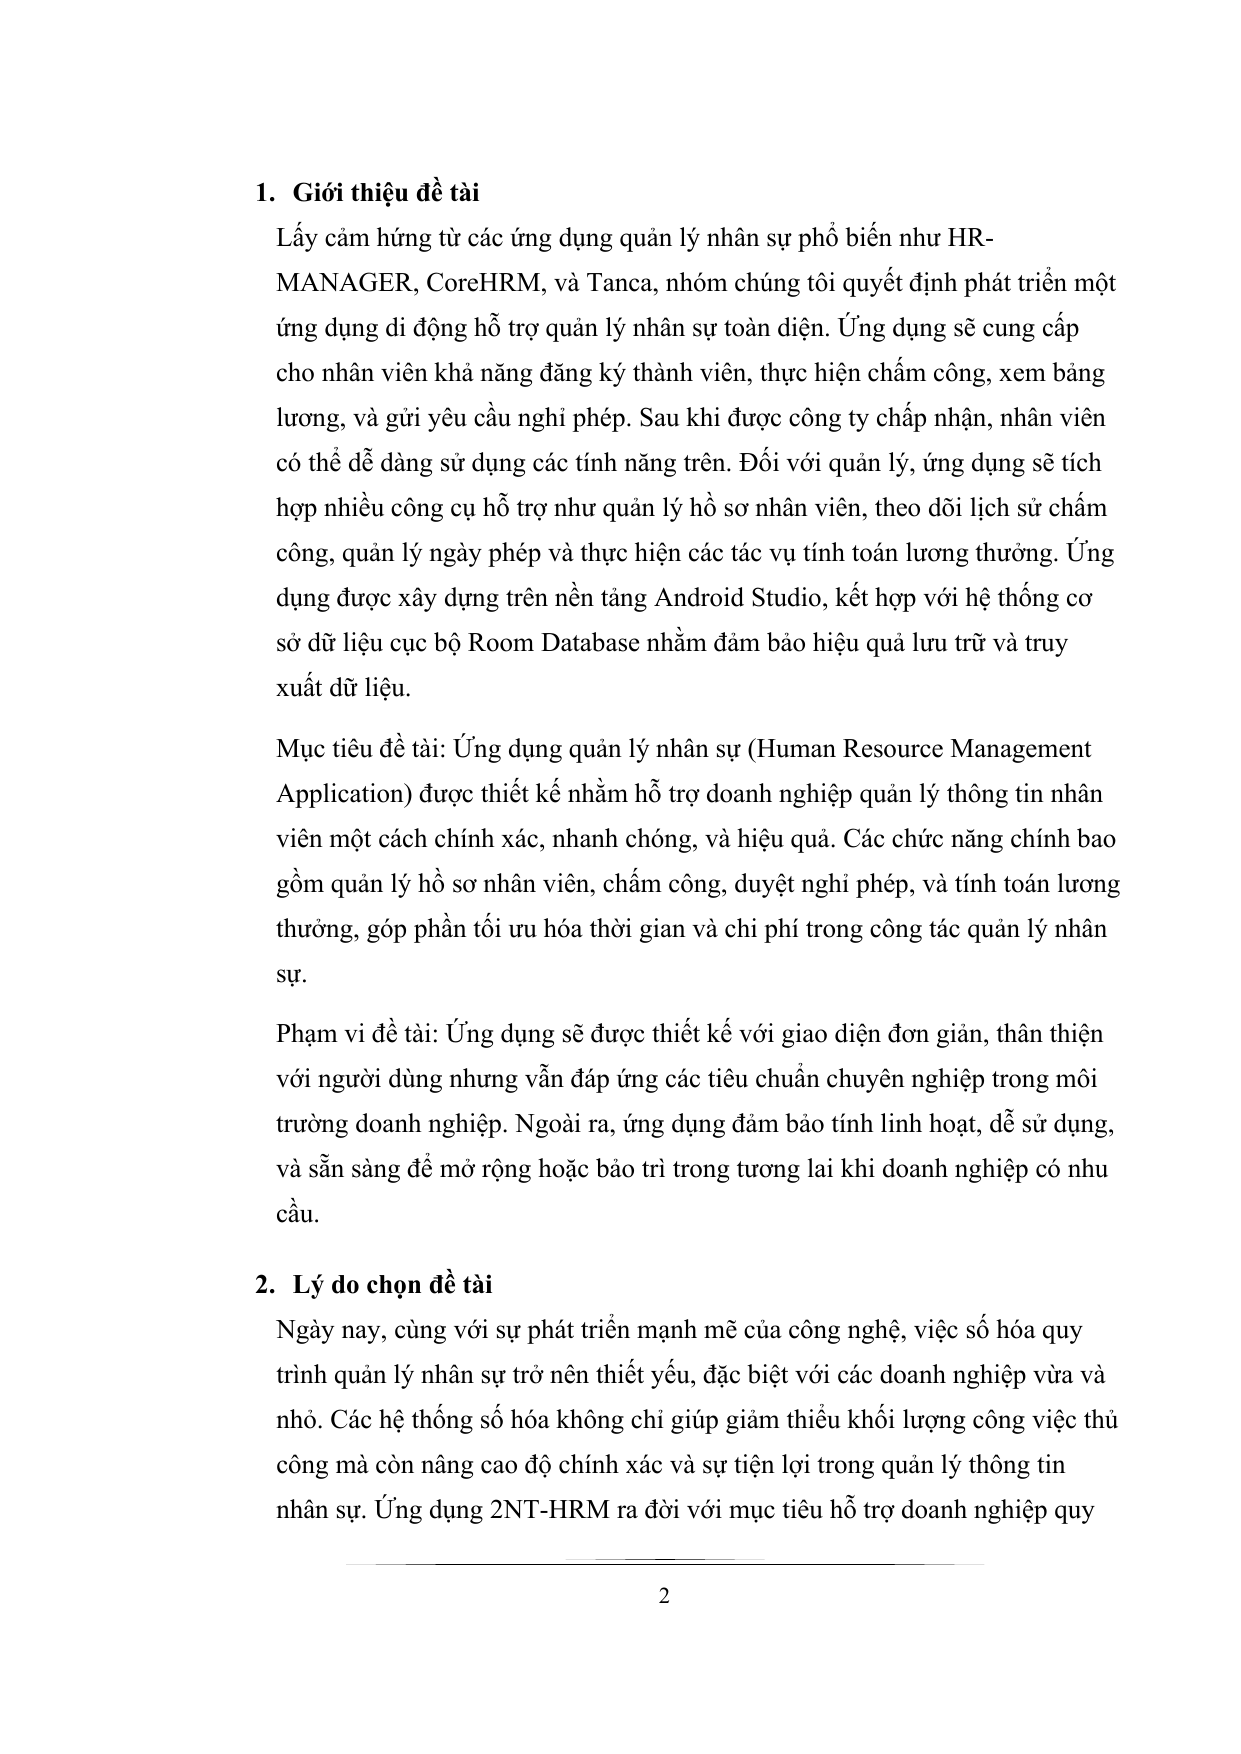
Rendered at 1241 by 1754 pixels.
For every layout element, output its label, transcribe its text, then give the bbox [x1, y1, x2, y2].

text Mục tiêu đề tài: Ứng dụng quản lý nhân sự (Human Resource Management Application) được thiết kế nhằm hỗ trợ doanh nghiệp quản lý thông tin nhân viên một cách chính xác, nhanh chóng, và hiệu quả. Các chức năng chính bao gồm quản lý hồ sơ nhân viên, chấm công, duyệt nghỉ phép, và tính toán lương thưởng, góp phần tối ưu hóa thời gian và chi phí trong công tác quản lý nhân sự. [276, 733, 1122, 988]
subtitle Giới thiệu đề tài [255, 177, 1122, 207]
text Lấy cảm hứng từ các ứng dụng quản lý nhân sự phổ biến như HR-MANAGER, CoreHRM, và Tanca, nhóm chúng tôi quyết định phát triển một ứng dụng di động hỗ trợ quản lý nhân sự toàn diện. Ứng dụng sẽ cung cấp cho nhân viên khả năng đăng ký thành viên, thực hiện chấm công, xem bảng lương, và gửi yêu cầu nghỉ phép. Sau khi được công ty chấp nhận, nhân viên có thể dễ dàng sử dụng các tính năng trên. Đối với quản lý, ứng dụng sẽ tích hợp nhiều công cụ hỗ trợ như quản lý hồ sơ nhân viên, theo dõi lịch sử chấm công, quản lý ngày phép và thực hiện các tác vụ tính toán lương thưởng. Ứng dụng được xây dựng trên nền tảng Android Studio, kết hợp với hệ thống cơ sở dữ liệu cục bộ Room Database nhằm đảm bảo hiệu quả lưu trữ và truy xuất dữ liệu. [276, 222, 1122, 702]
text Phạm vi đề tài: Ứng dụng sẽ được thiết kế với giao diện đơn giản, thân thiện với người dùng nhưng vẫn đáp ứng các tiêu chuẩn chuyên nghiệp trong môi trường doanh nghiệp. Ngoài ra, ứng dụng đảm bảo tính linh hoạt, dễ sử dụng, và sẵn sàng để mở rộng hoặc bảo trì trong tương lai khi doanh nghiệp có nhu cầu. [276, 1018, 1122, 1228]
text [276, 1314, 1122, 1524]
subtitle Lý do chọn đề tài [255, 1269, 1122, 1299]
